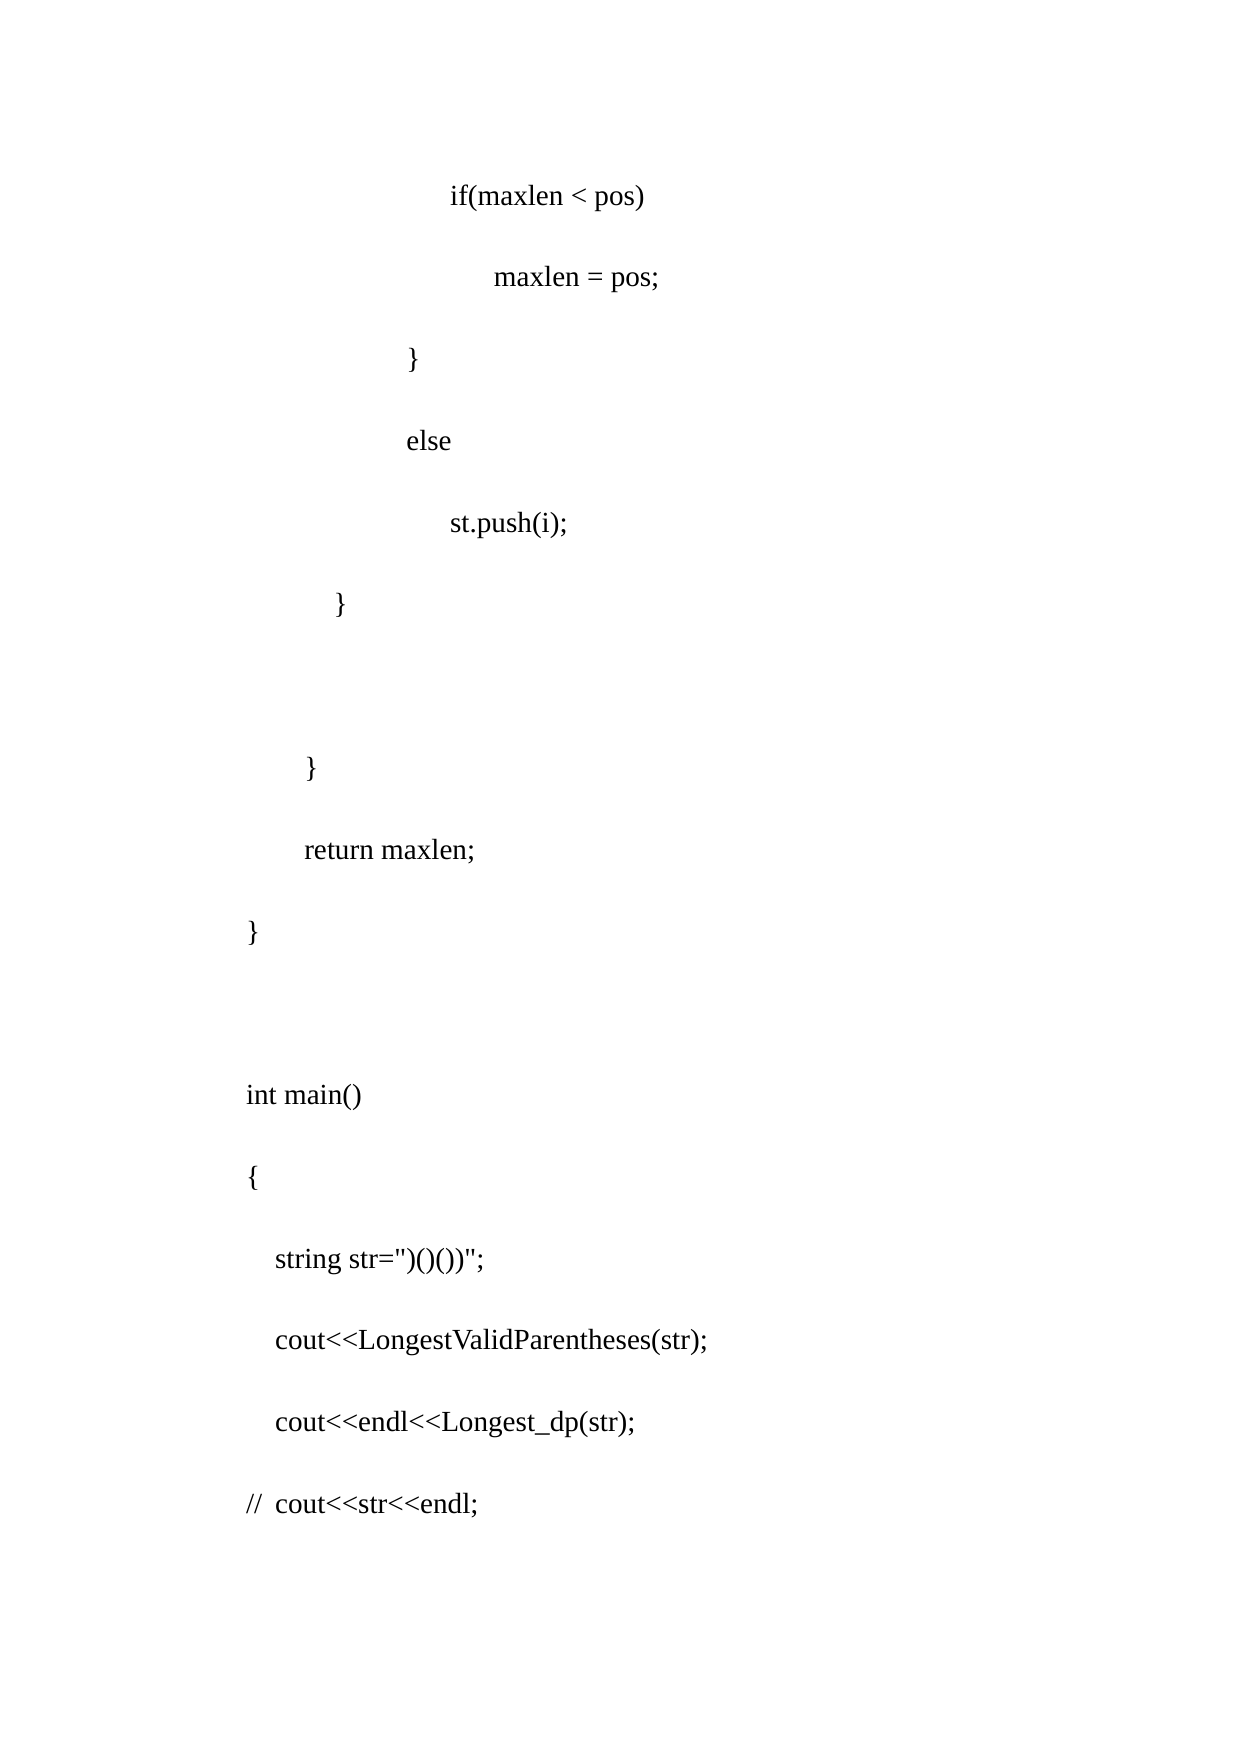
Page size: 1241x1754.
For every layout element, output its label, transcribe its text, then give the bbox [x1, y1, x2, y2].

text } [246, 734, 1053, 799]
text string str=")()())"; [246, 1225, 1053, 1290]
text int main() [246, 1061, 1053, 1126]
text else [246, 407, 1053, 472]
text { [246, 1143, 1053, 1208]
text } [246, 898, 1053, 963]
text cout<<endl<<Longest_dp(str); [246, 1388, 1053, 1453]
text maxlen = pos; [246, 244, 1053, 309]
text } [246, 571, 1053, 636]
text st.push(i); [246, 489, 1053, 554]
text } [246, 326, 1053, 391]
text return maxlen; [246, 816, 1053, 881]
text cout<<LongestValidParentheses(str); [246, 1307, 1053, 1372]
text // cout<<str<<endl; [246, 1470, 1053, 1535]
text if(maxlen < pos) [246, 162, 1053, 227]
